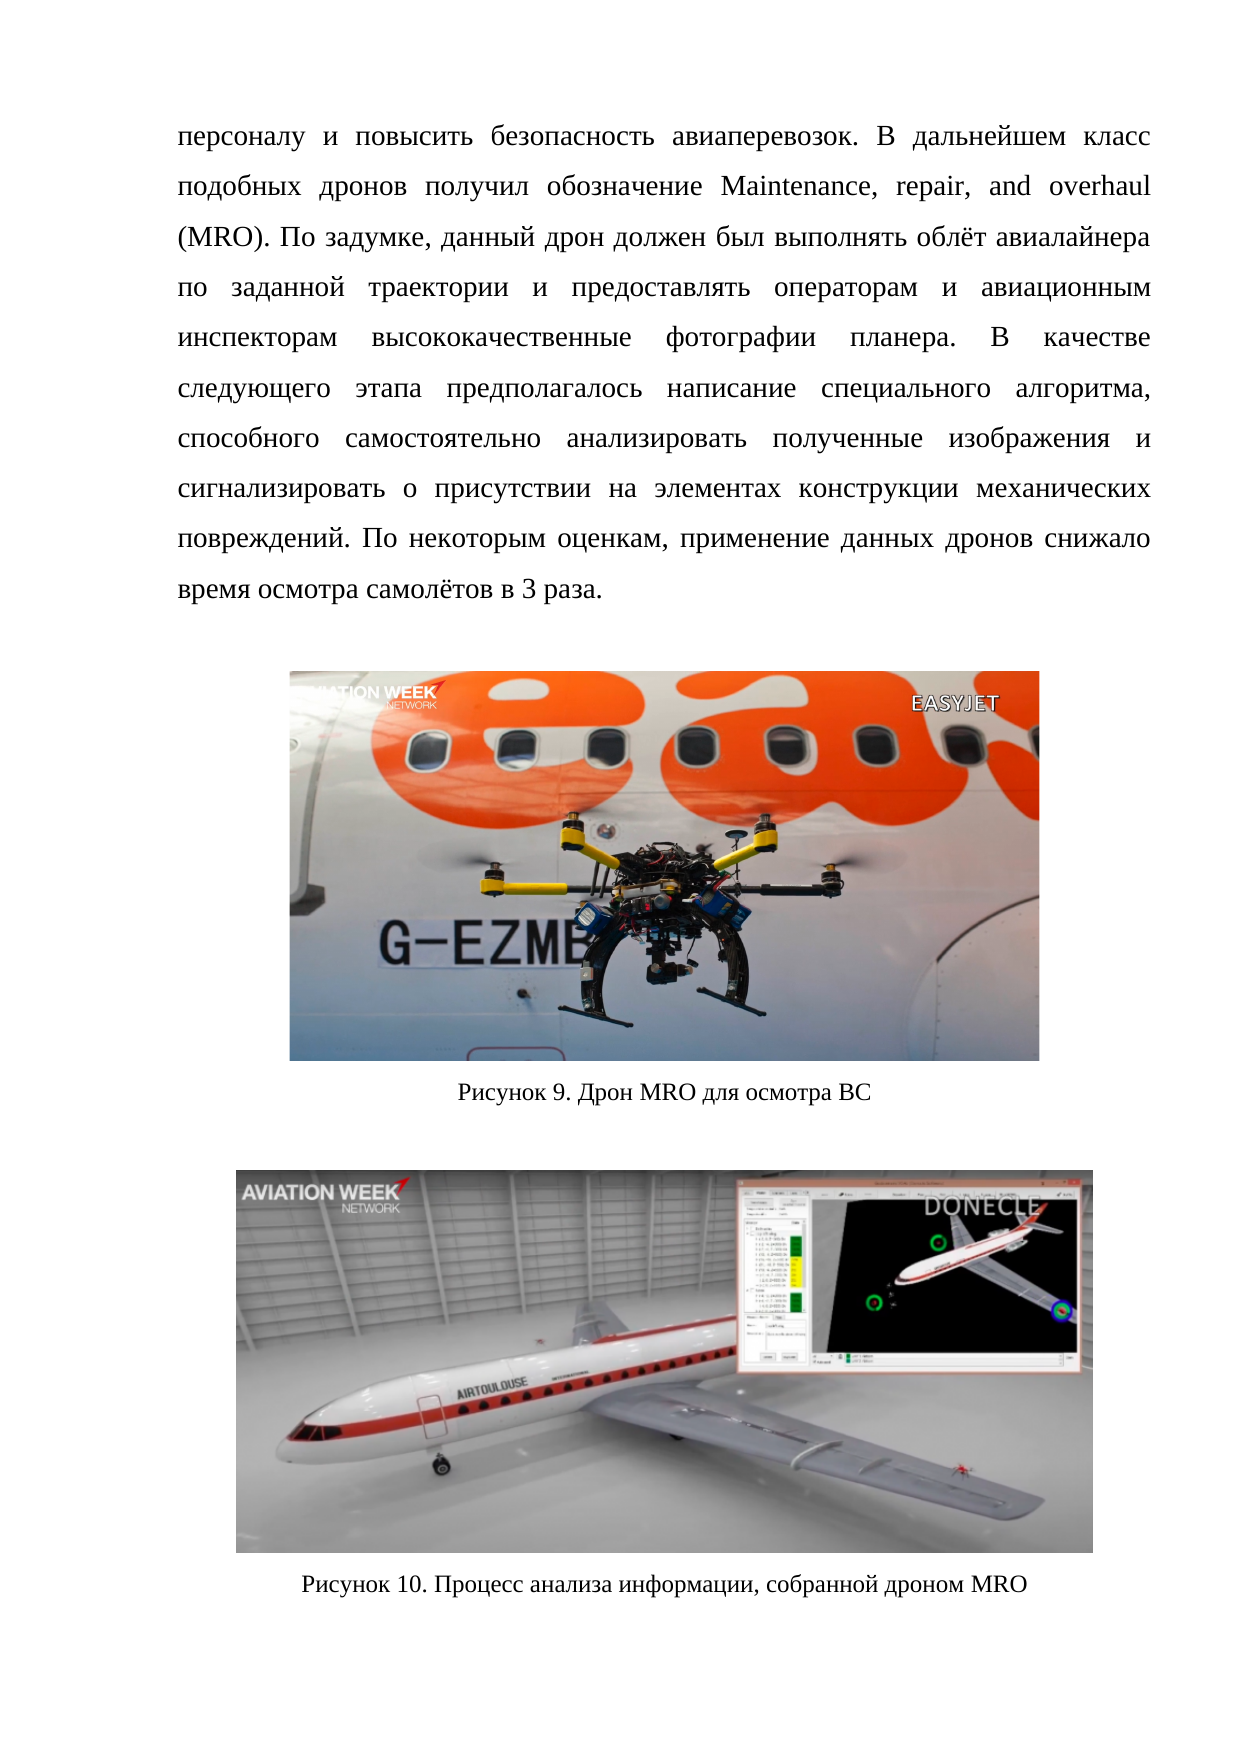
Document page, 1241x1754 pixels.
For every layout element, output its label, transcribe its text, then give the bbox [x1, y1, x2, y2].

picture [289, 671, 1040, 1061]
picture [236, 1170, 1093, 1553]
text Рисунок 9. Дрон MRO для осмотра ВС [177, 1077, 1152, 1106]
text Рисунок 10. Процесс анализа информации, собранной дроном MRO [177, 1569, 1152, 1598]
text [177, 118, 1152, 604]
